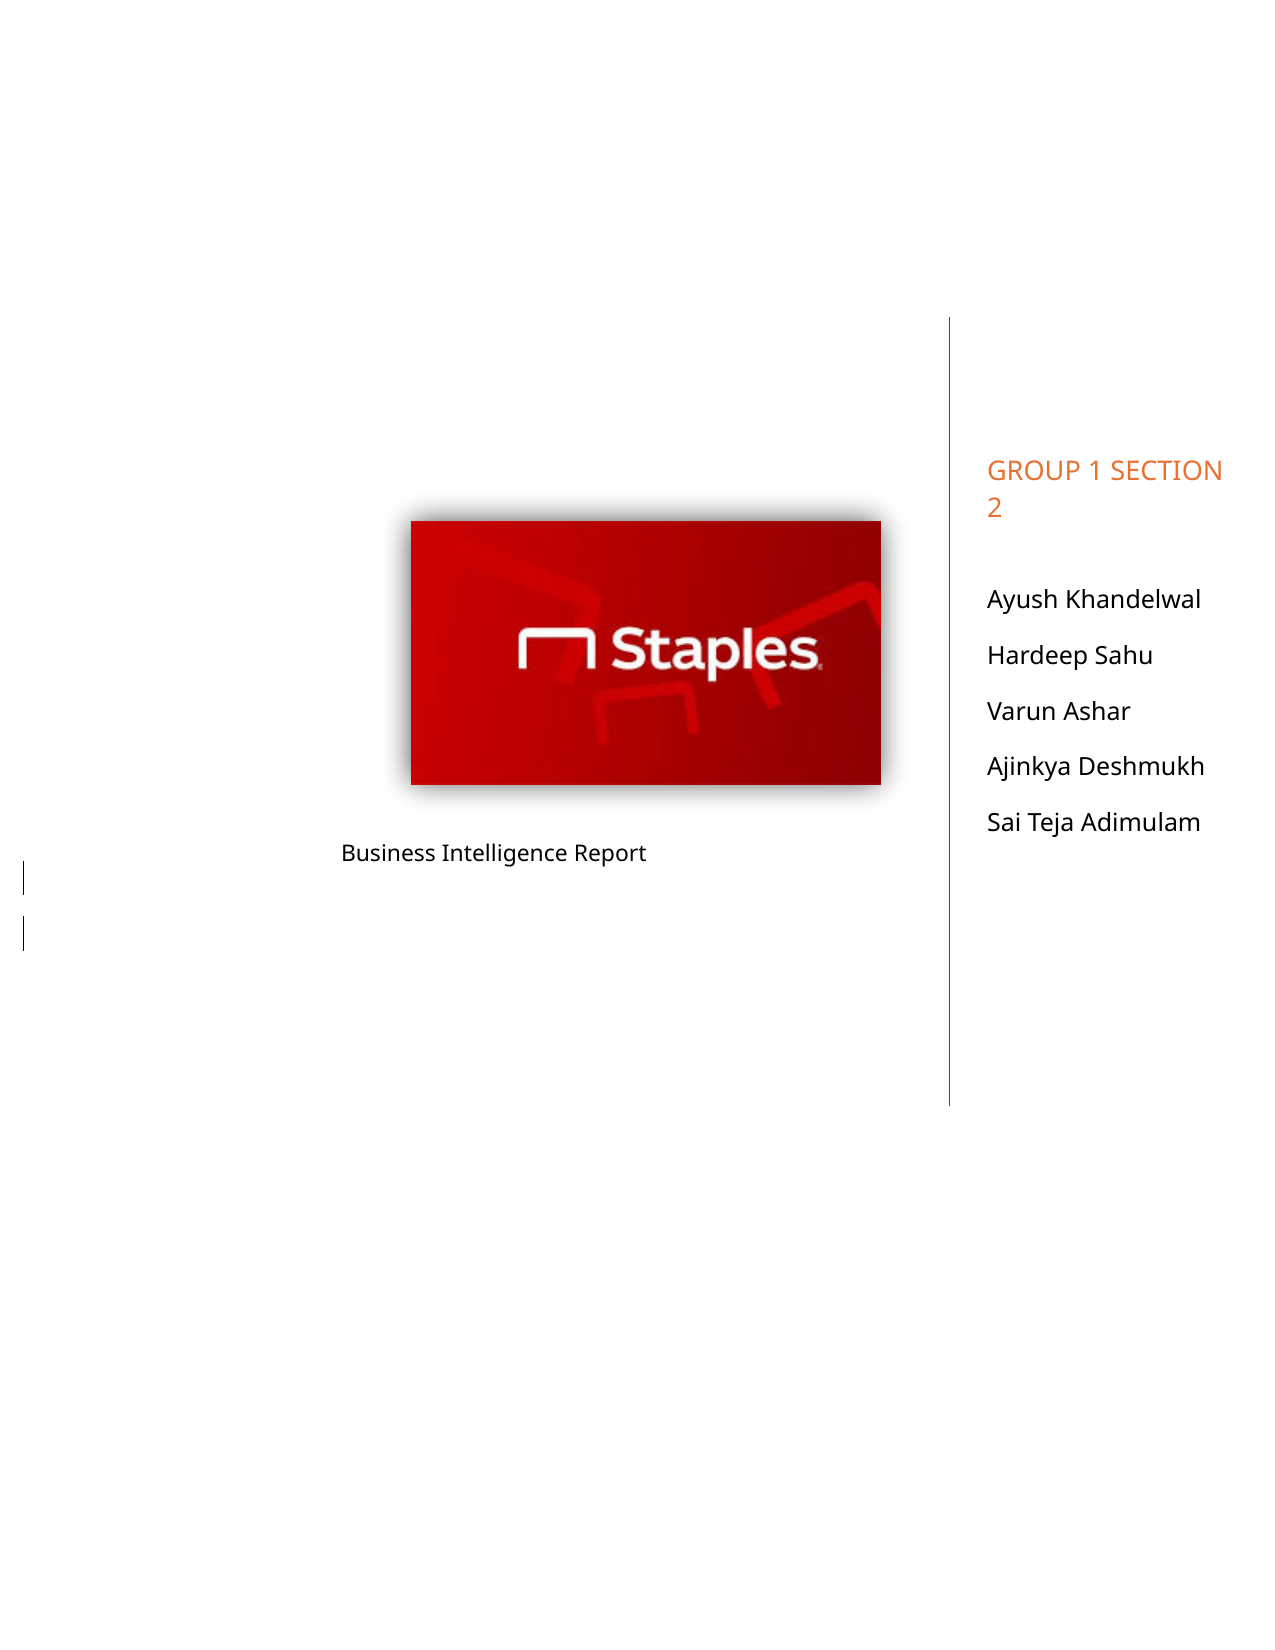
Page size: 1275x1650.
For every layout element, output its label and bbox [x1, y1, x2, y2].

picture [411, 521, 881, 785]
